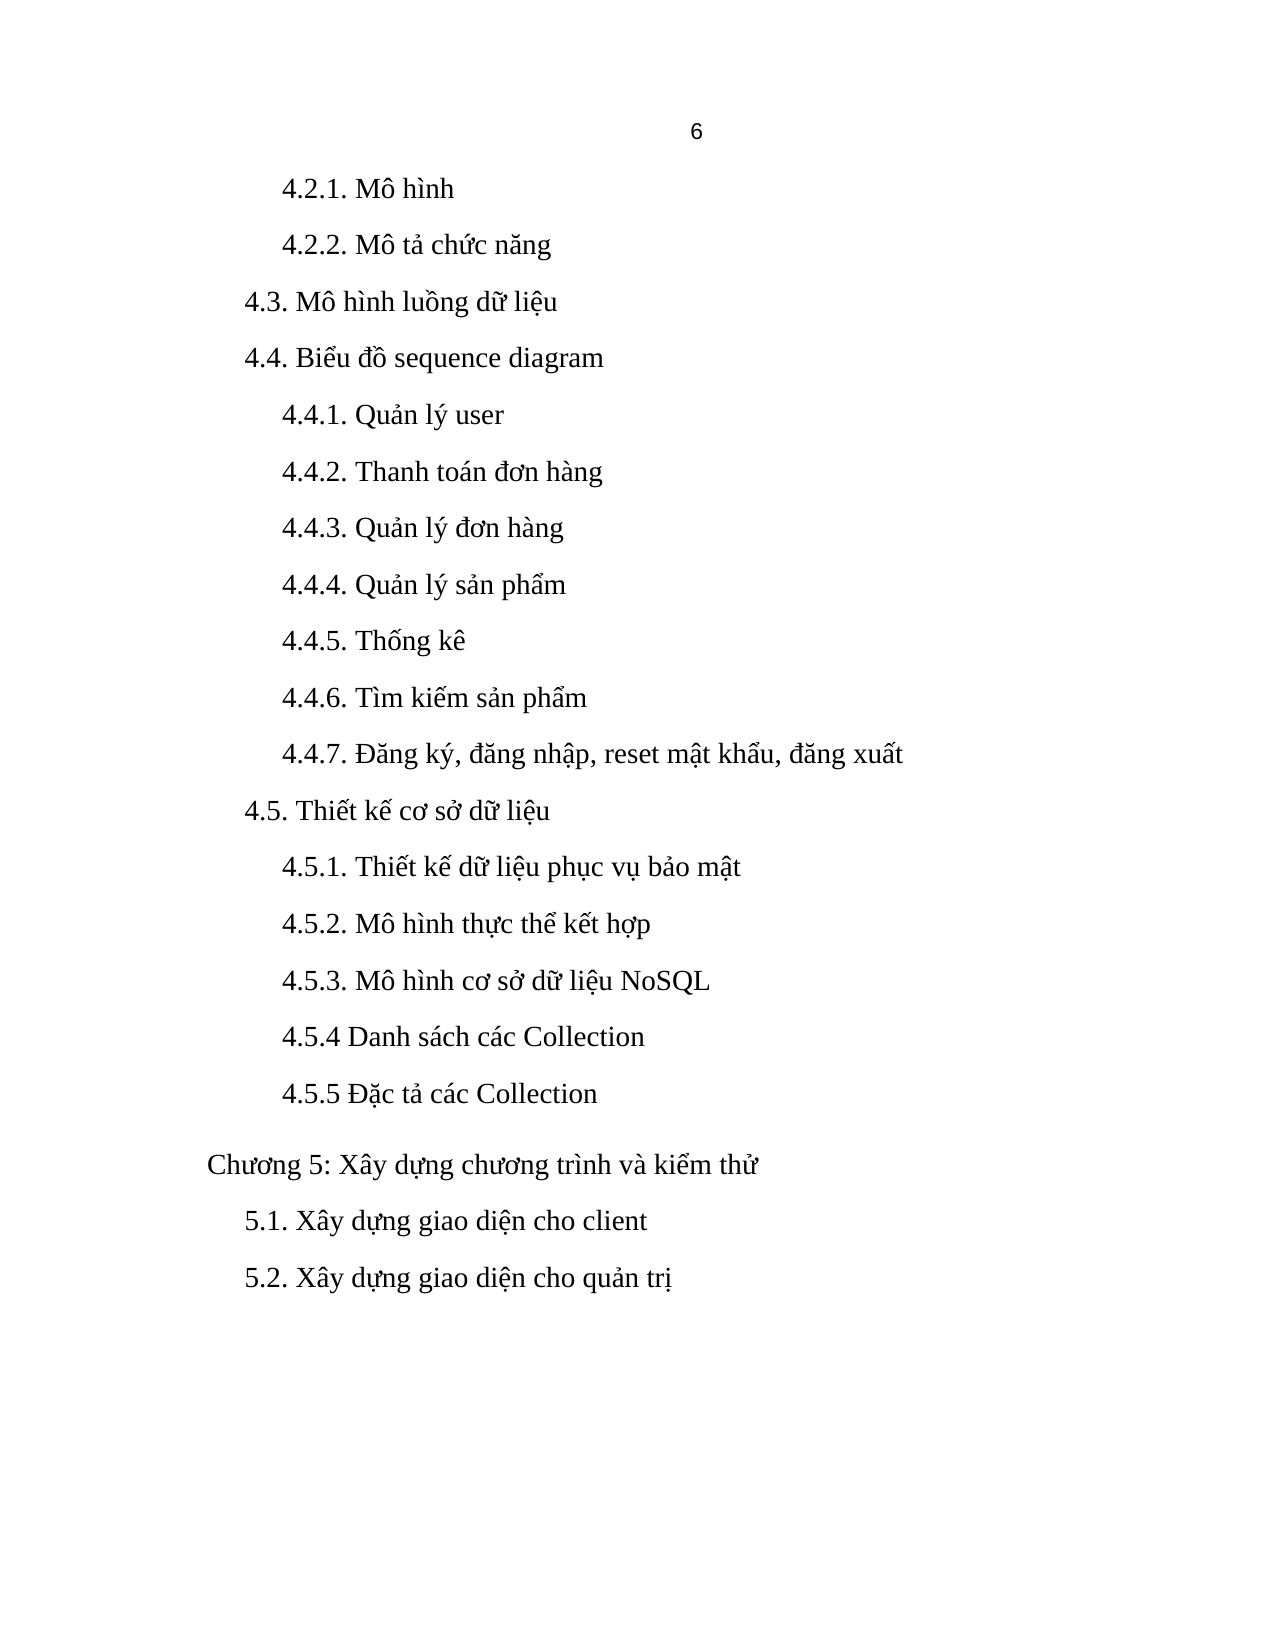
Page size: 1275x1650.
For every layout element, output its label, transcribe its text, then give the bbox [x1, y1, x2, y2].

text 4.4.3. Quản lý đơn hàng [282, 510, 1186, 544]
text 4.3. Mô hình luồng dữ liệu [244, 284, 1186, 317]
text 4.4. Biểu đồ sequence diagram [244, 341, 1186, 374]
text 4.5.5 Đặc tả các Collection [282, 1076, 1186, 1109]
text Chương 5: Xây dựng chương trình và kiểm thử [207, 1147, 1186, 1181]
text 4.5.2. Mô hình thực thể kết hợp [282, 906, 1186, 940]
text 4.5.4 Danh sách các Collection [282, 1019, 1186, 1053]
text 4.4.6. Tìm kiếm sản phẩm [282, 680, 1186, 713]
text 5.2. Xây dựng giao diện cho quản trị [244, 1260, 1186, 1294]
text 4.4.7. Đăng ký, đăng nhập, reset mật khẩu, đăng xuất [282, 736, 1186, 770]
text 4.5. Thiết kế cơ sở dữ liệu [244, 793, 1186, 827]
text 4.4.1. Quản lý user [282, 397, 1186, 431]
text 4.4.5. Thống kê [282, 623, 1186, 657]
text 4.5.3. Mô hình cơ sở dữ liệu NoSQL [282, 963, 1186, 996]
text 4.5.1. Thiết kế dữ liệu phục vụ bảo mật [282, 849, 1186, 883]
text 4.2.1. Mô hình [282, 171, 1186, 204]
text 4.4.4. Quản lý sản phẩm [282, 567, 1186, 600]
text 4.4.2. Thanh toán đơn hàng [282, 454, 1186, 487]
text 4.2.2. Mô tả chức năng [282, 227, 1186, 261]
text 5.1. Xây dựng giao diện cho client [244, 1203, 1186, 1237]
